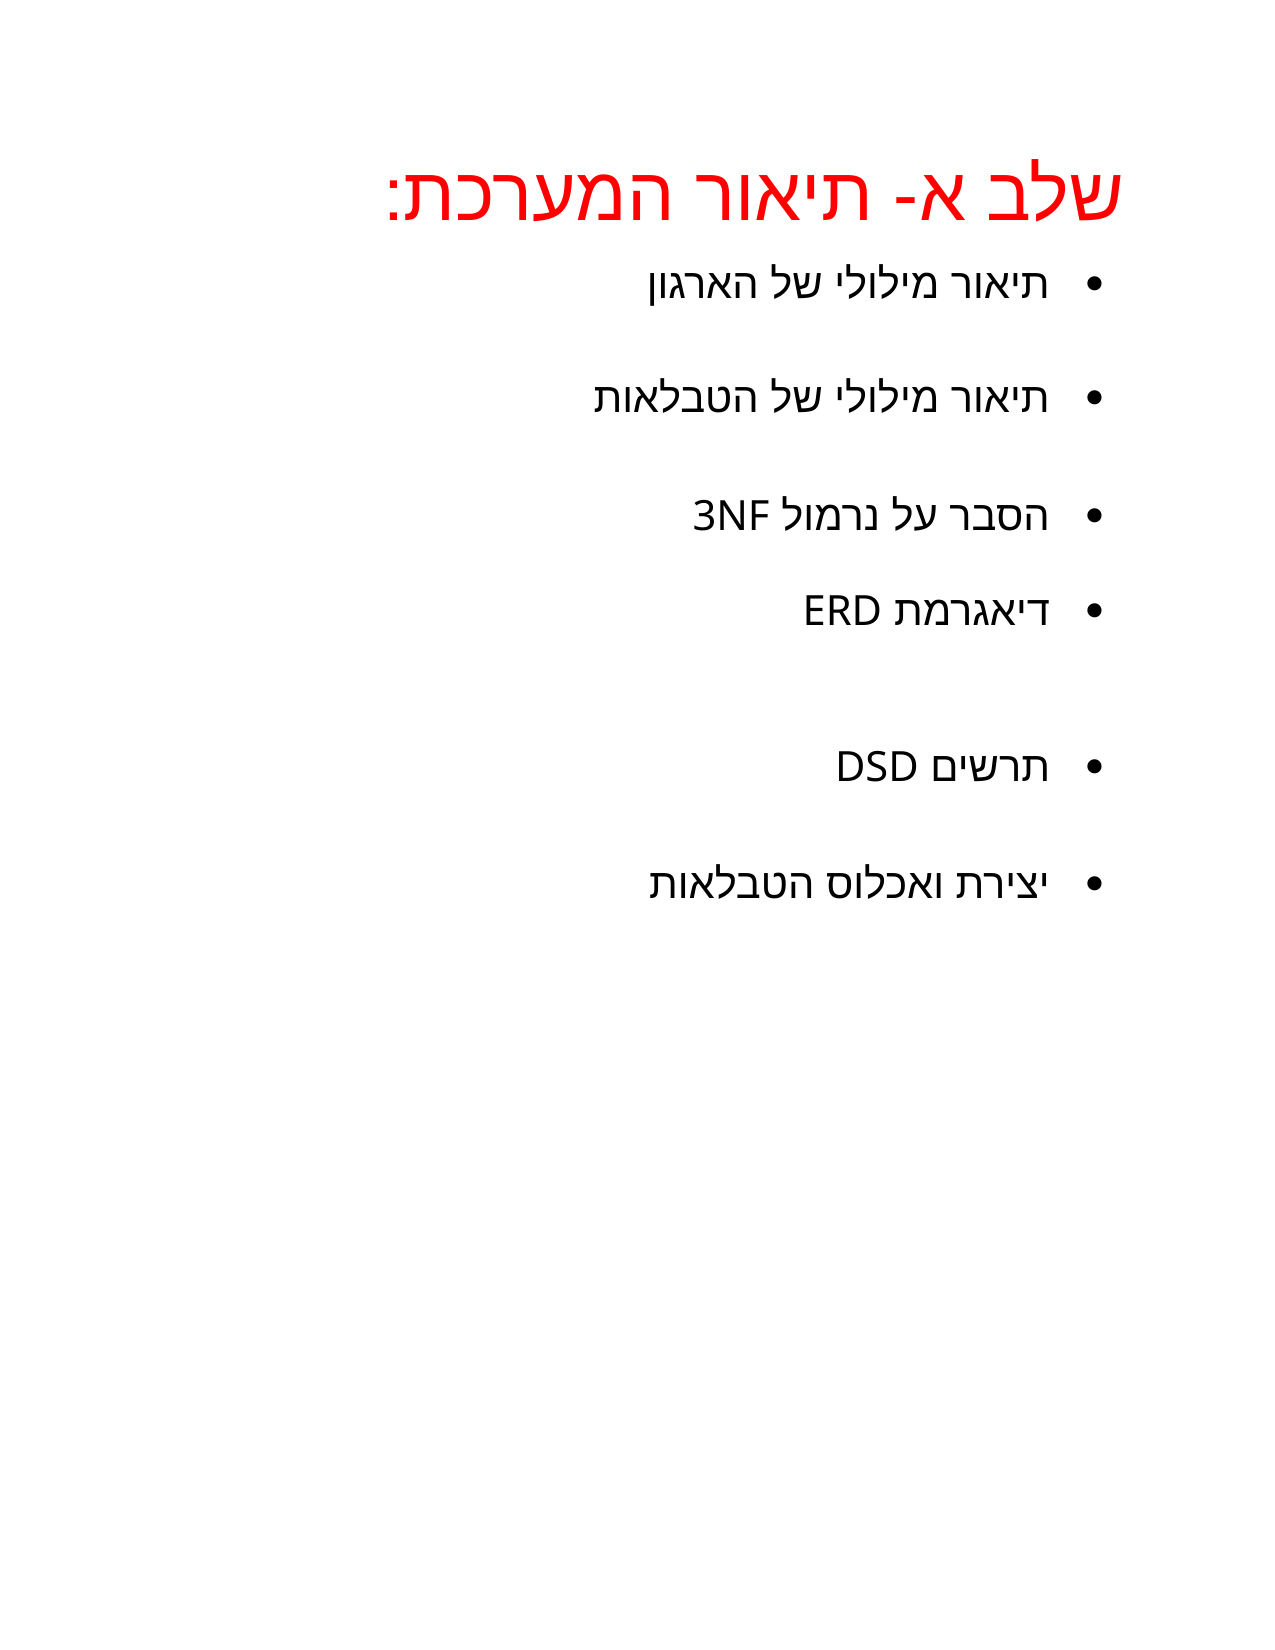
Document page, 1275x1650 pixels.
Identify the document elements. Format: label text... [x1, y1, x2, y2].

list יצירת ואכלוס הטבלאות [150, 859, 1087, 907]
text שלב א- תיאור המערכת: [150, 150, 1125, 236]
list תיאור מילולי של הארגון [150, 260, 1087, 308]
list הסבר על נרמול 3NF [150, 486, 1087, 543]
list תיאור מילולי של הטבלאות [150, 373, 1087, 421]
list תרשים DSD [150, 737, 1087, 794]
list דיאגרמת ERD [150, 581, 1087, 638]
